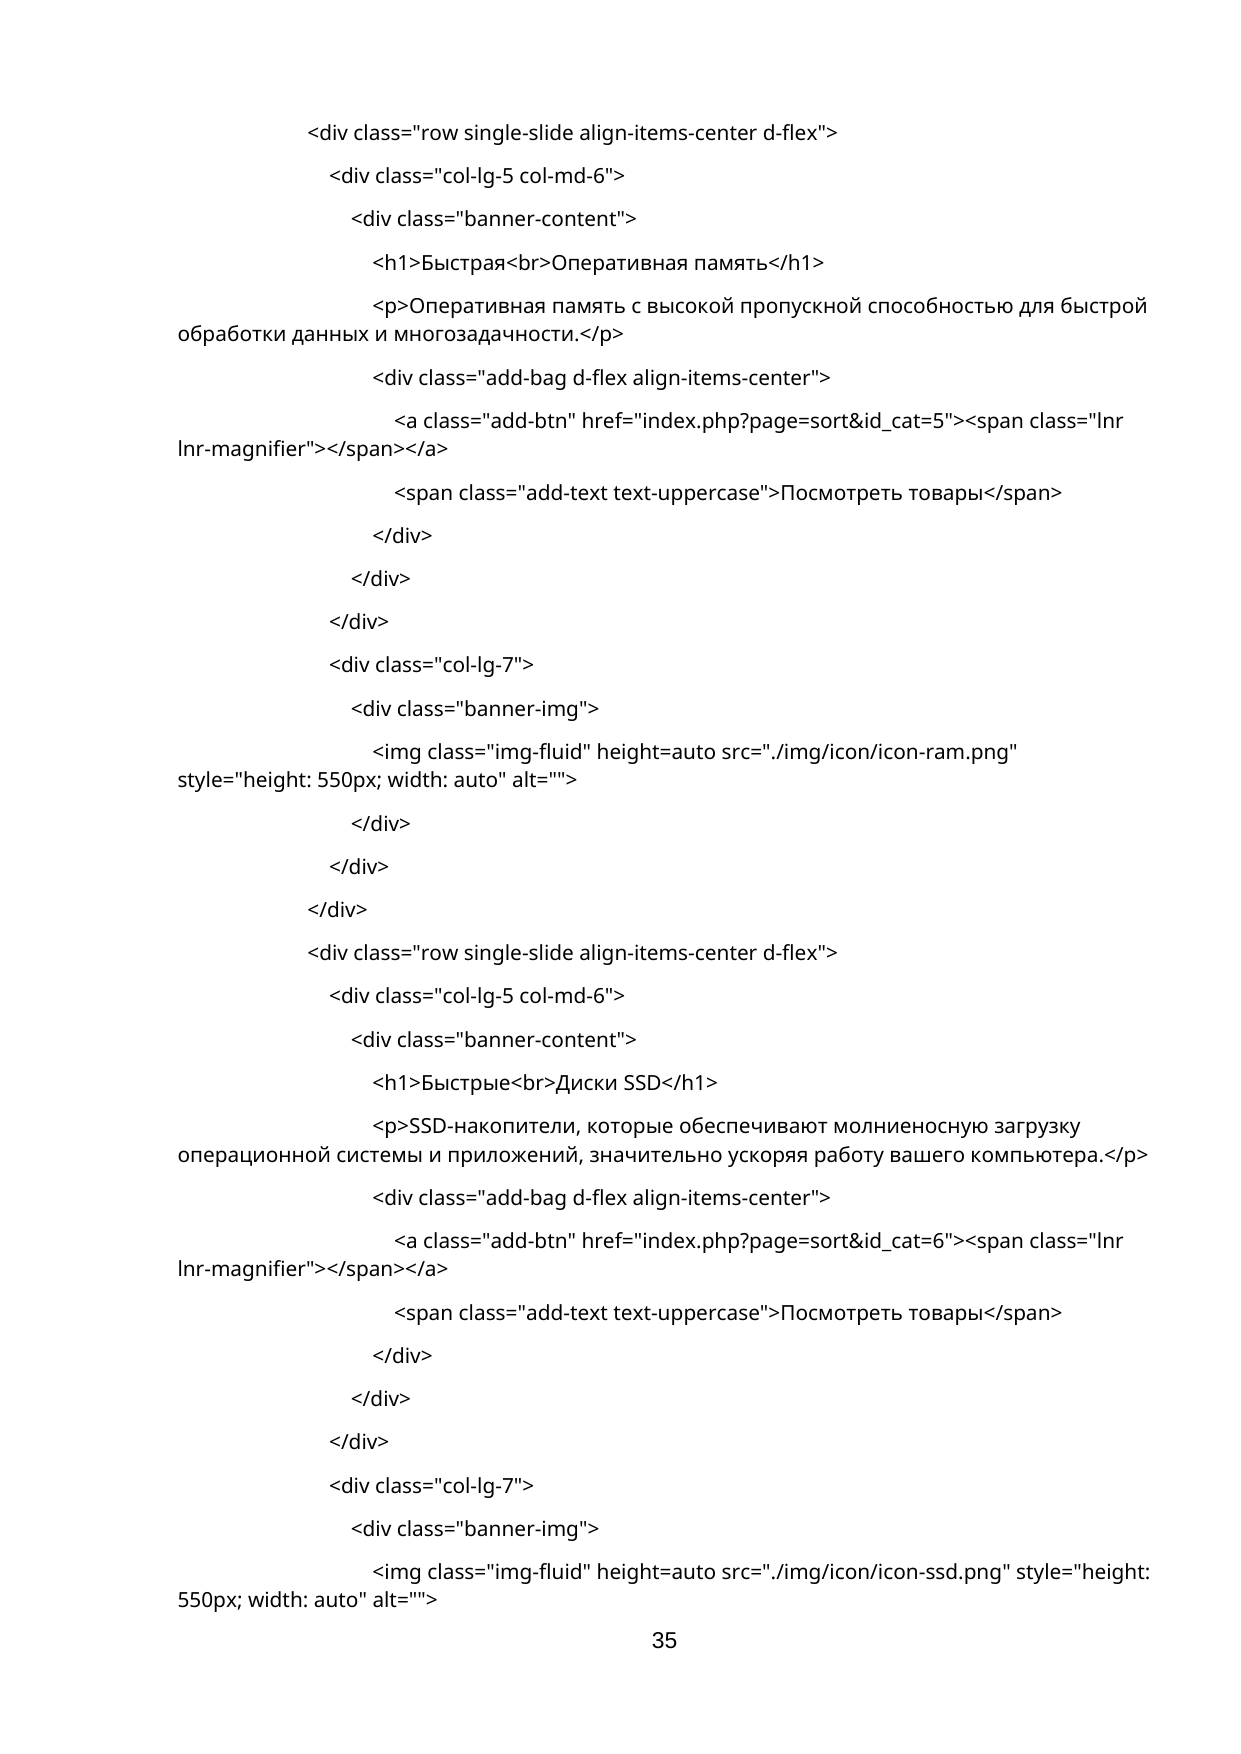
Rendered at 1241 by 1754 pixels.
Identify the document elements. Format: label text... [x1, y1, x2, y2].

text </div> [177, 607, 1152, 636]
text <a class="add-btn" href="index.php?page=sort&id_cat=5"><span class="lnr lnr-magnifier"></span></a> [177, 406, 1152, 463]
text <span class="add-text text-uppercase">Посмотреть товары</span> [177, 478, 1152, 506]
text <img class="img-fluid" height=auto src="./img/icon/icon-ssd.png" style="height: 550px; width: auto" alt=""> [177, 1557, 1152, 1614]
text <div class="row single-slide align-items-center d-flex"> [177, 938, 1152, 967]
text </div> [177, 852, 1152, 880]
text <img class="img-fluid" height=auto src="./img/icon/icon-ram.png" style="height: 550px; width: auto" alt=""> [177, 737, 1152, 794]
text </div> [177, 895, 1152, 923]
text <div class="row single-slide align-items-center d-flex"> [177, 118, 1152, 147]
text </div> [177, 1341, 1152, 1369]
text </div> [177, 1427, 1152, 1456]
text <div class="banner-content"> [177, 1025, 1152, 1053]
text <div class="banner-img"> [177, 694, 1152, 722]
text <div class="add-bag d-flex align-items-center"> [177, 363, 1152, 391]
text <div class="banner-content"> [177, 204, 1152, 233]
text <div class="col-lg-5 col-md-6"> [177, 161, 1152, 190]
text <p>SSD-накопители, которые обеспечивают молниеносную загрузку операционной системы и приложений, значительно ускоряя работу вашего компьютера.</p> [177, 1111, 1152, 1168]
text <div class="banner-img"> [177, 1514, 1152, 1542]
text </div> [177, 564, 1152, 592]
text <div class="add-bag d-flex align-items-center"> [177, 1183, 1152, 1211]
text </div> [177, 809, 1152, 837]
text </div> [177, 1384, 1152, 1413]
text <a class="add-btn" href="index.php?page=sort&id_cat=6"><span class="lnr lnr-magnifier"></span></a> [177, 1226, 1152, 1283]
text <p>Оперативная память с высокой пропускной способностью для быстрой обработки данных и многозадачности.</p> [177, 291, 1152, 348]
text <span class="add-text text-uppercase">Посмотреть товары</span> [177, 1298, 1152, 1326]
text <div class="col-lg-7"> [177, 1471, 1152, 1499]
text <div class="col-lg-5 col-md-6"> [177, 982, 1152, 1010]
text <h1>Быстрая<br>Оперативная память</h1> [177, 248, 1152, 276]
text <div class="col-lg-7"> [177, 651, 1152, 679]
text </div> [177, 521, 1152, 549]
text <h1>Быстрые<br>Диски SSD</h1> [177, 1068, 1152, 1096]
